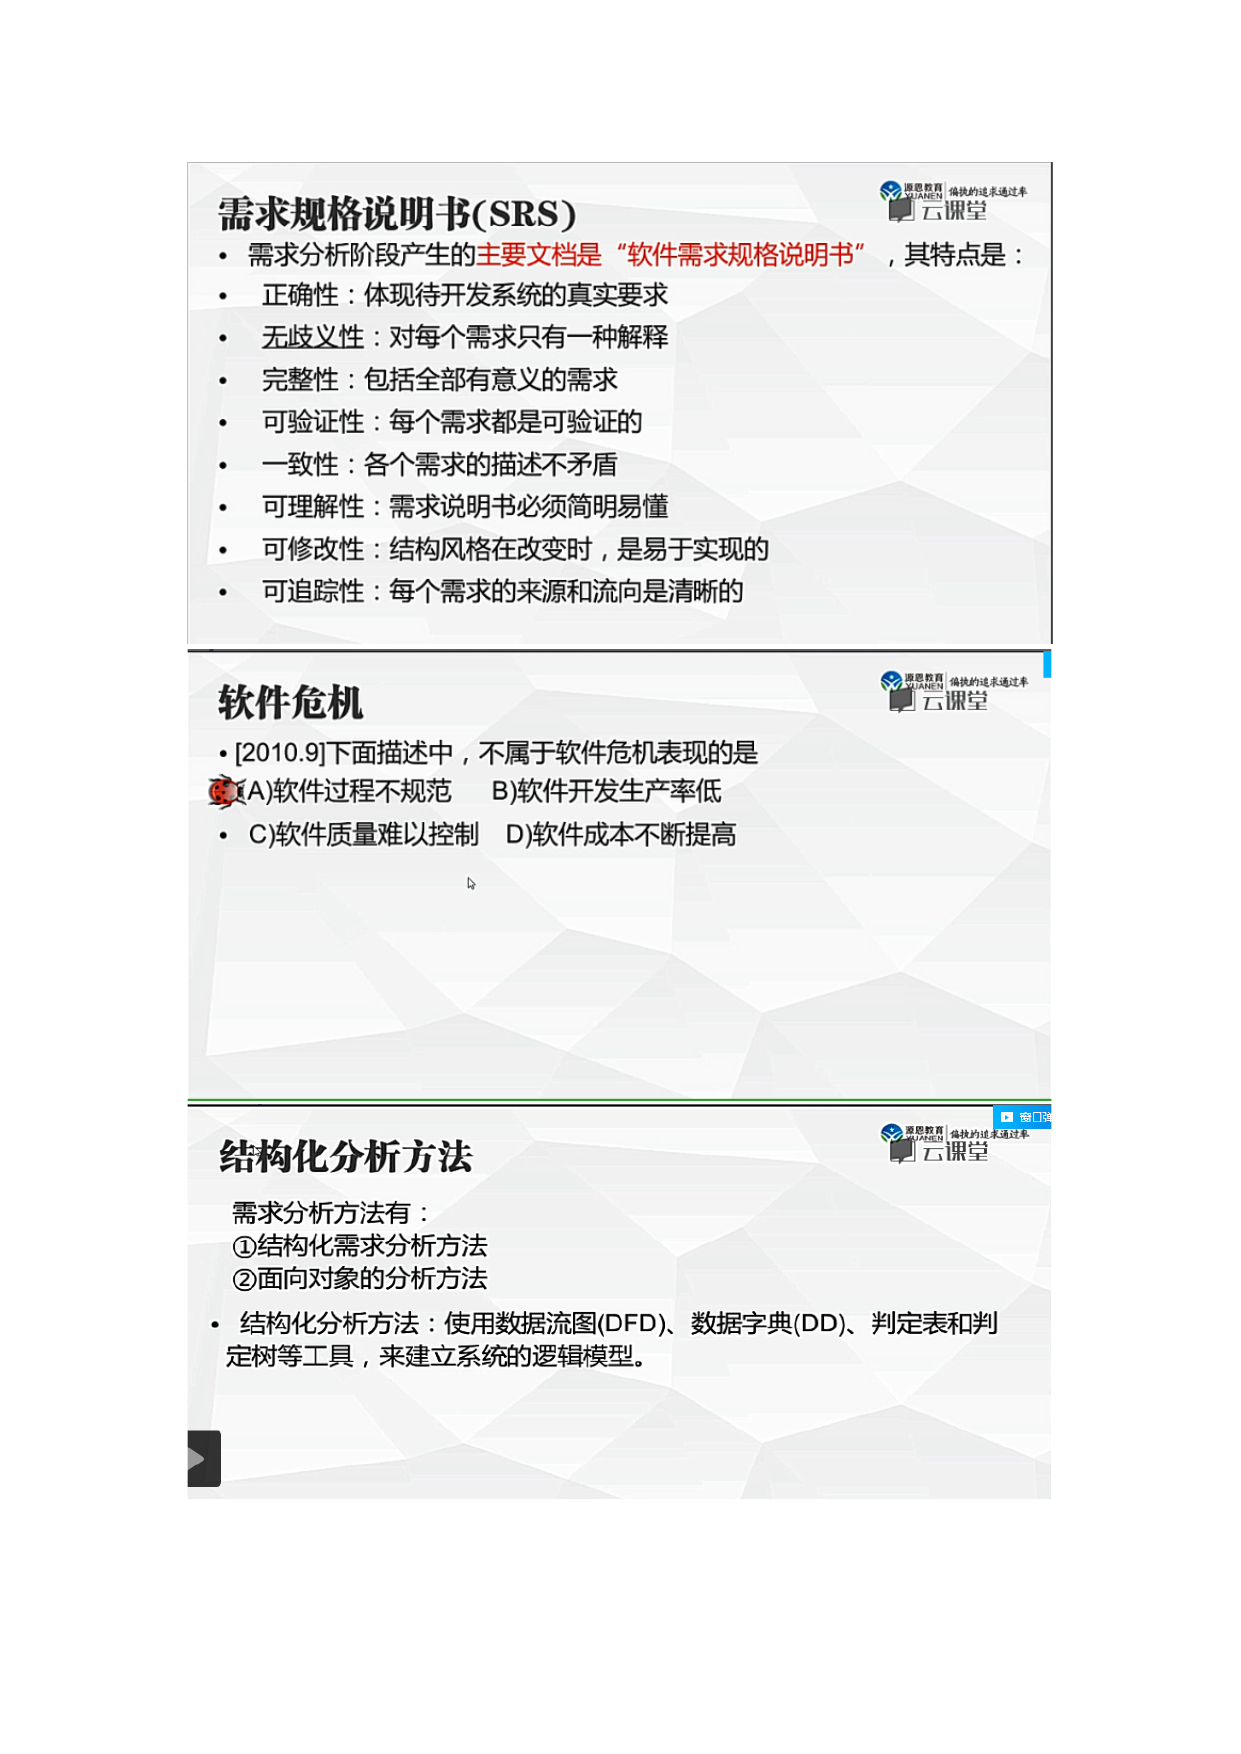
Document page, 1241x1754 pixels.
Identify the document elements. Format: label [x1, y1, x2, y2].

picture [187, 162, 1053, 644]
picture [187, 649, 1052, 1101]
picture [187, 1104, 1052, 1499]
picture [1002, 1113, 1012, 1121]
